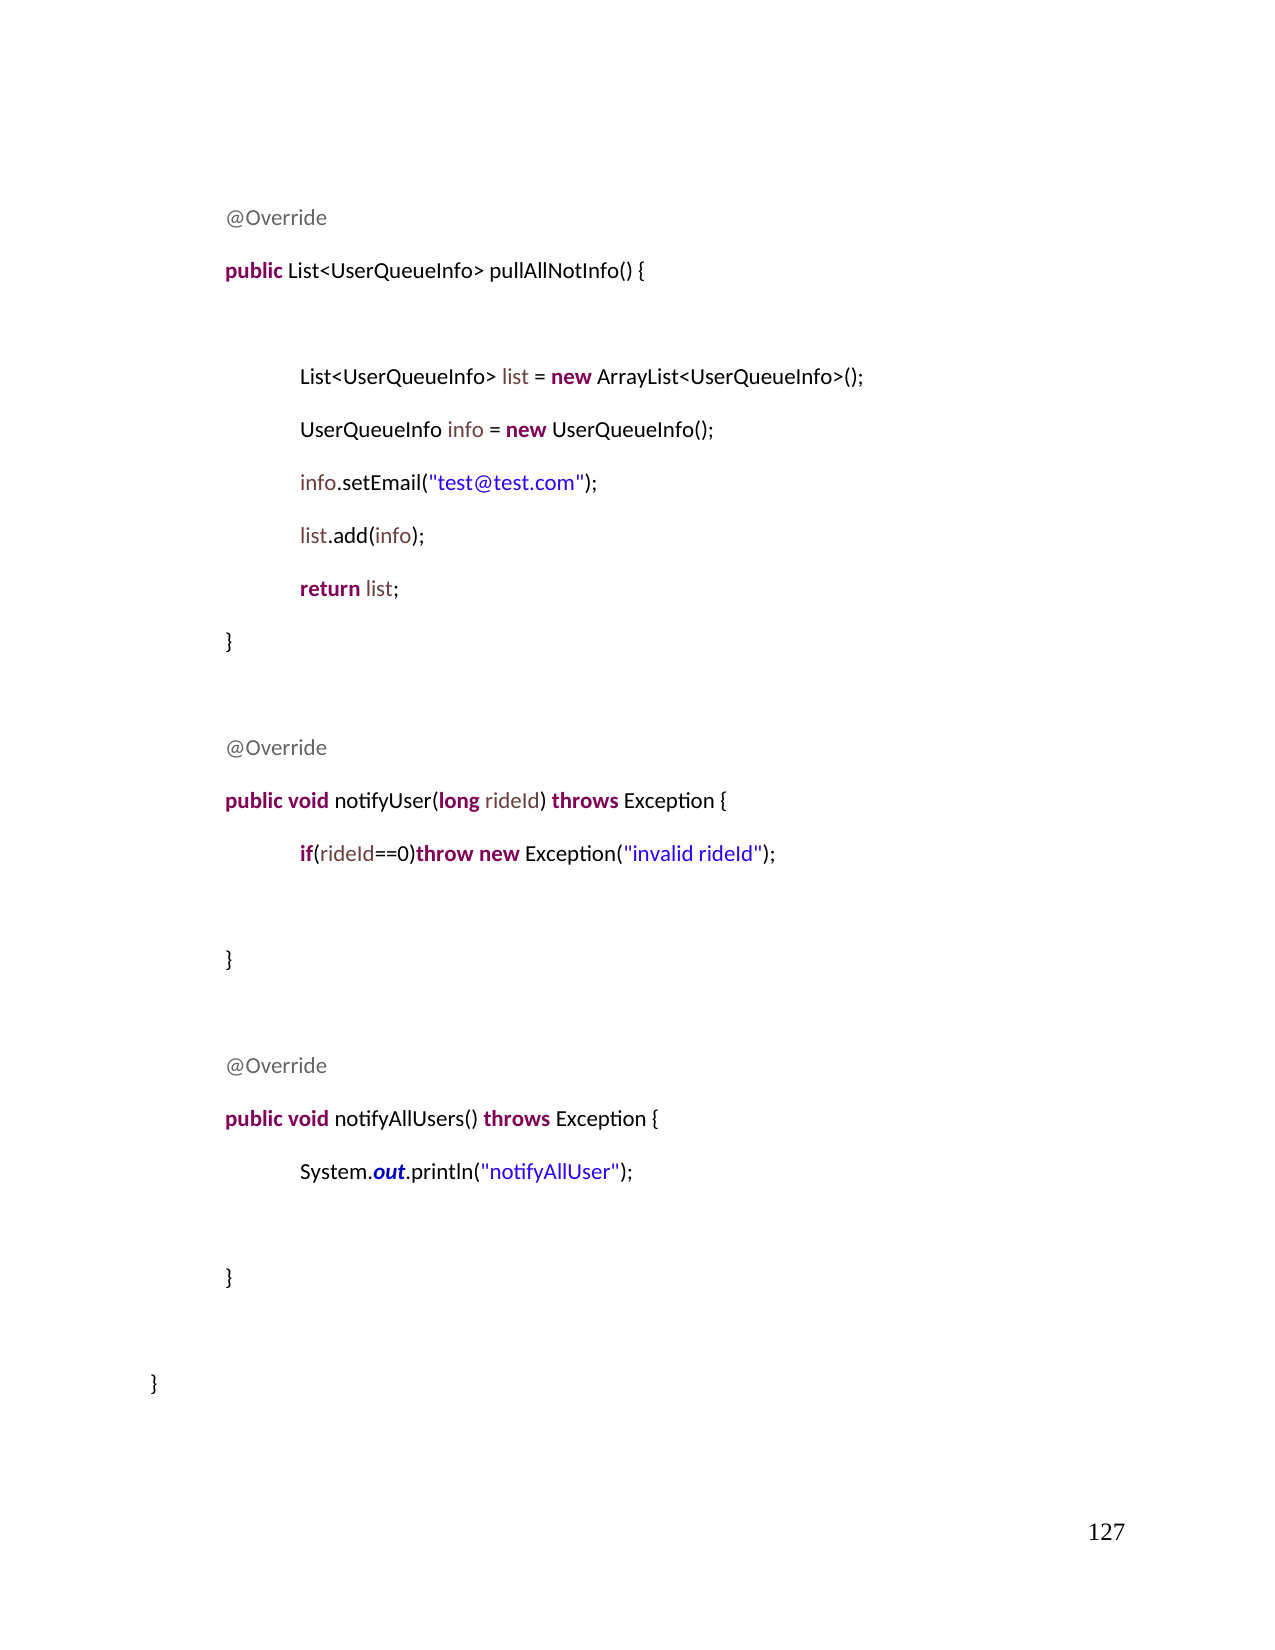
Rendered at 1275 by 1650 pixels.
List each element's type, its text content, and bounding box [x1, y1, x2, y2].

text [150, 362, 1125, 390]
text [150, 415, 1125, 443]
text info.setEmail("test@test.com"); [150, 468, 1125, 496]
text list.add(info); [150, 521, 1125, 549]
text return list; [150, 574, 1125, 602]
text @Override [150, 203, 1125, 231]
text } [150, 1369, 1125, 1397]
text @Override [150, 733, 1125, 761]
text } [150, 945, 1125, 973]
text if(rideId==0)throw new Exception("invalid rideId"); [150, 839, 1125, 867]
text public void notifyAllUsers() throws Exception { [150, 1104, 1125, 1132]
text System.out.println("notifyAllUser"); [150, 1157, 1125, 1185]
text public List<UserQueueInfo> pullAllNotInfo() { [150, 256, 1125, 284]
text } [150, 1263, 1125, 1291]
text @Override [150, 1051, 1125, 1079]
text } [150, 627, 1125, 655]
text public void notifyUser(long rideId) throws Exception { [150, 786, 1125, 814]
